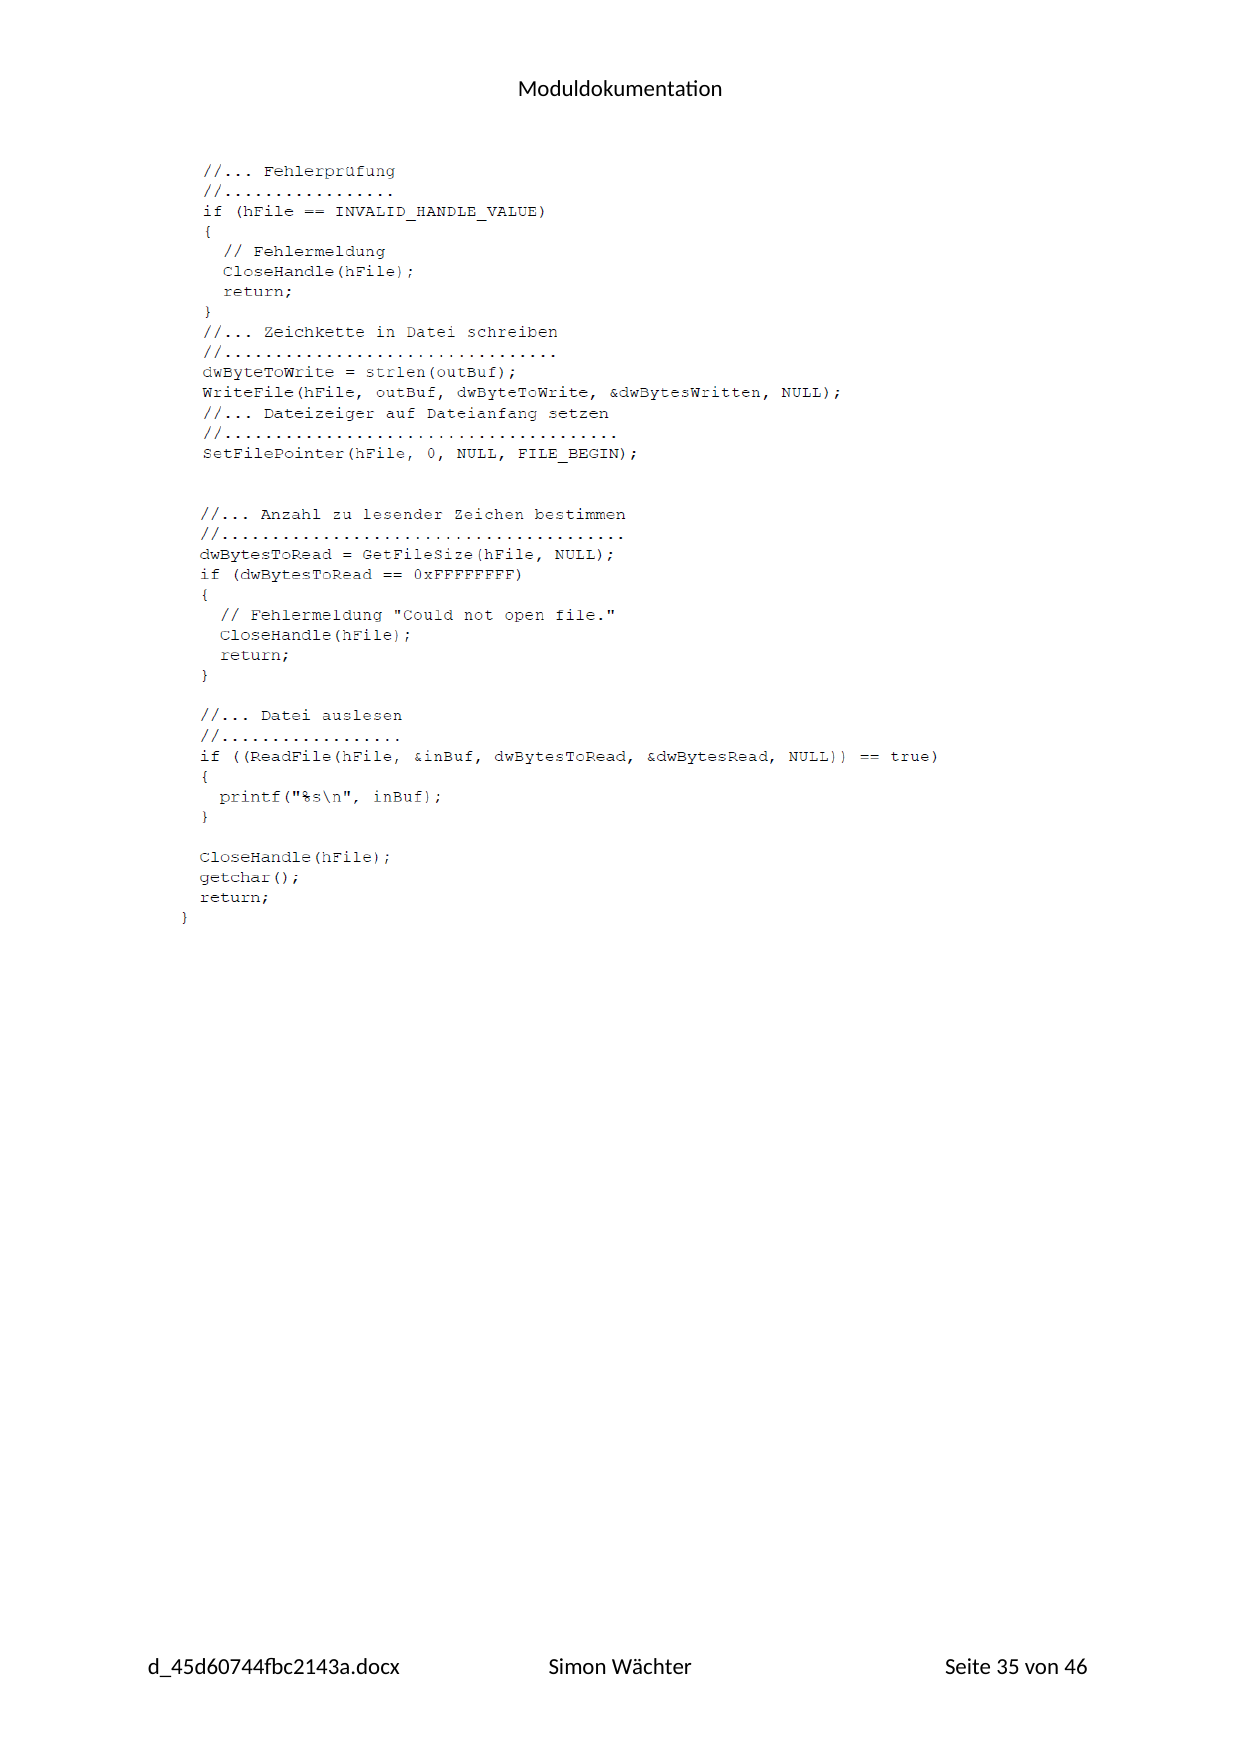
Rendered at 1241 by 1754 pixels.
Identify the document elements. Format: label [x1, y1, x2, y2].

picture [147, 494, 1093, 939]
picture [147, 147, 1093, 476]
